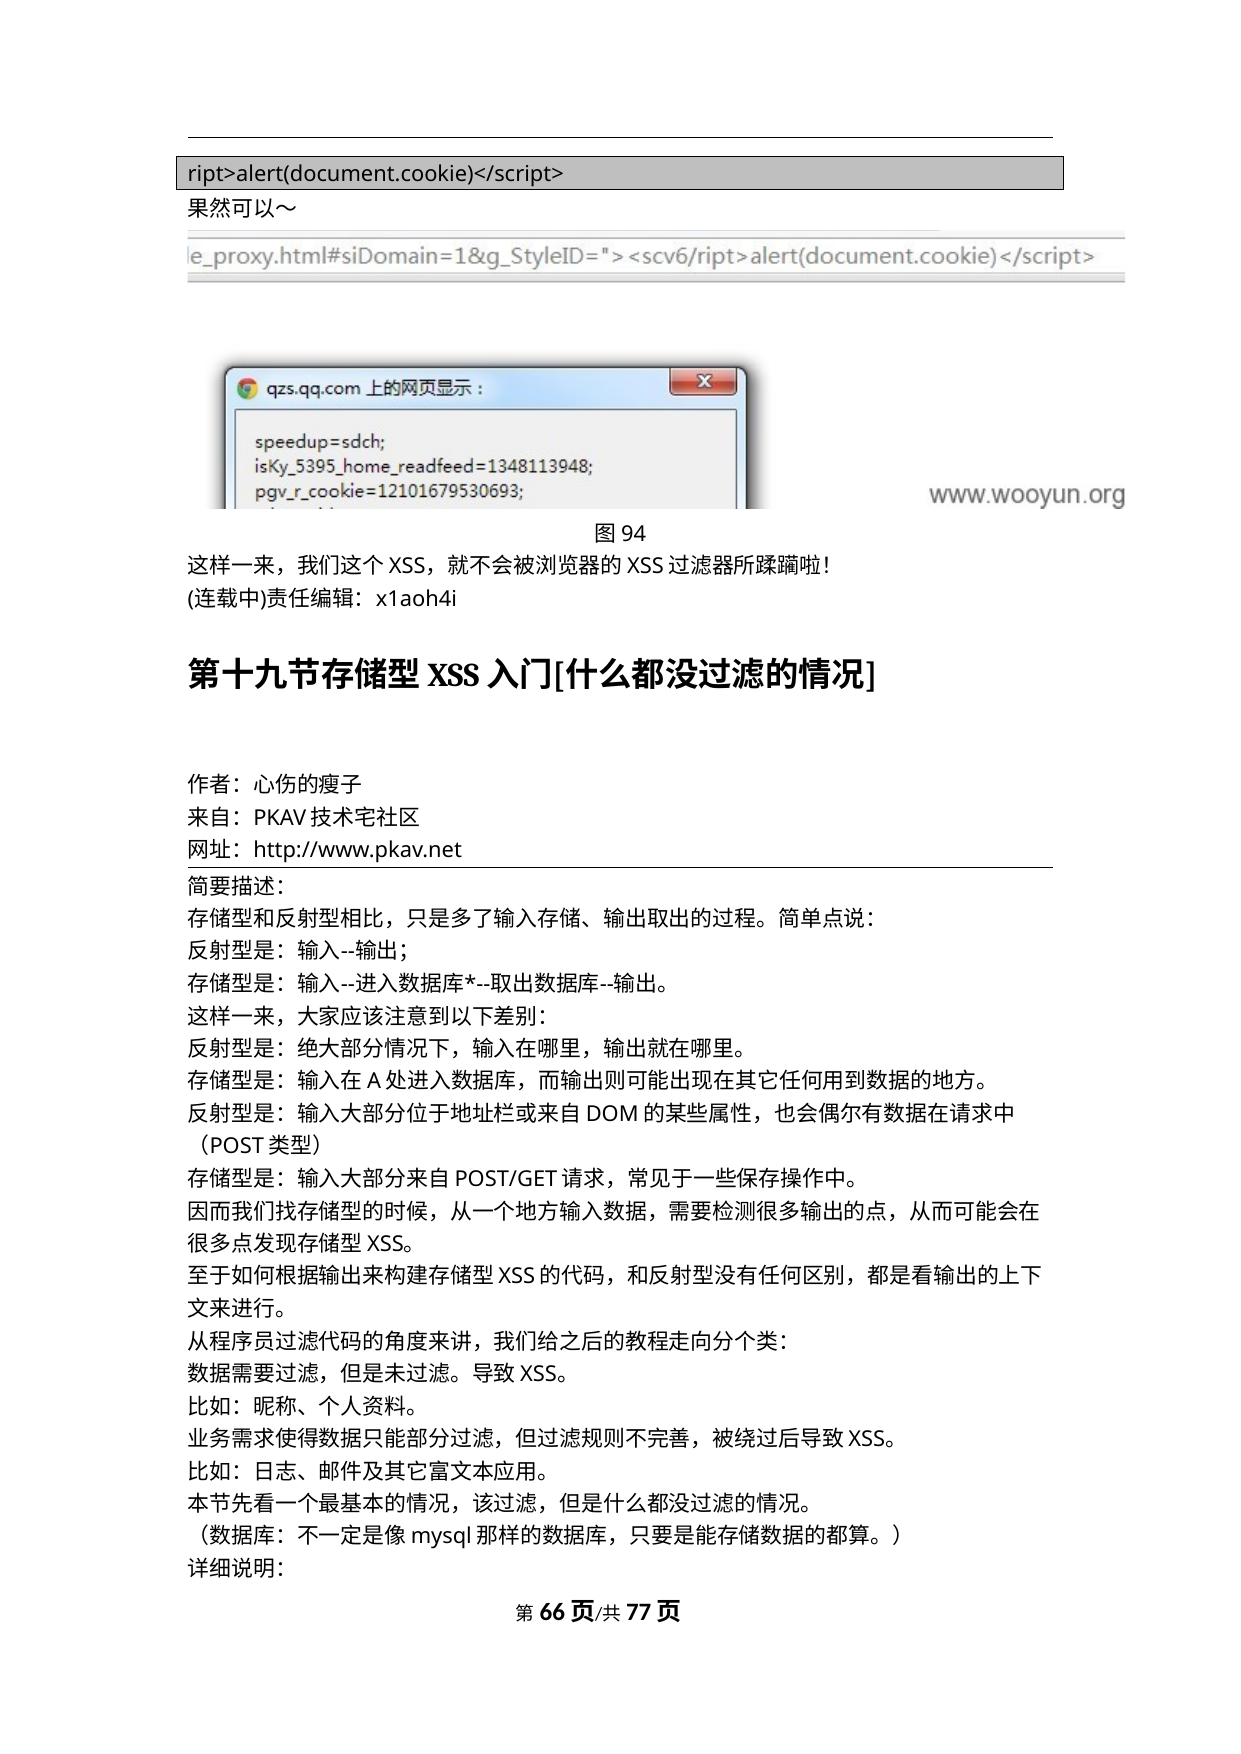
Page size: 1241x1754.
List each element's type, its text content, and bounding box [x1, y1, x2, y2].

picture [187, 230, 1125, 509]
text (连载中)责任编辑：x1aoh4i [187, 580, 1053, 613]
text 果然可以～ [187, 190, 1053, 223]
text 作者：心伤的瘦子 [187, 767, 1053, 799]
text 本节先看一个最基本的情况，该过滤，但是什么都没过滤的情况。 [187, 1486, 1053, 1518]
text （数据库：不一定是像mysql那样的数据库，只要是能存储数据的都算。） [187, 1518, 1053, 1551]
text 简要描述： [187, 868, 1053, 901]
text 至于如何根据输出来构建存储型XSS的代码，和反射型没有任何区别，都是看输出的上下文来进行。 [187, 1258, 1053, 1323]
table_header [177, 157, 1063, 189]
text 比如：日志、邮件及其它富文本应用。 [187, 1453, 1053, 1486]
text 反射型是：输入--输出； [187, 933, 1053, 966]
text 反射型是：绝大部分情况下，输入在哪里，输出就在哪里。 [187, 1031, 1053, 1063]
text 反射型是：输入大部分位于地址栏或来自DOM的某些属性，也会偶尔有数据在请求中（POST类型） [187, 1096, 1053, 1161]
text 比如：昵称、个人资料。 [187, 1388, 1053, 1421]
text 存储型是：输入--进入数据库*--取出数据库--输出。 [187, 966, 1053, 998]
text 从程序员过滤代码的角度来讲，我们给之后的教程走向分个类： [187, 1323, 1053, 1356]
text 网址：http://www.pkav.net [187, 832, 1053, 868]
subtitle 第十九节存储型XSS入门[什么都没过滤的情况] [187, 640, 1053, 705]
text 因而我们找存储型的时候，从一个地方输入数据，需要检测很多输出的点，从而可能会在很多点发现存储型XSS。 [187, 1193, 1053, 1258]
text 详细说明： [187, 1551, 1053, 1583]
text 数据需要过滤，但是未过滤。导致XSS。 [187, 1356, 1053, 1388]
text 来自：PKAV技术宅社区 [187, 799, 1053, 832]
text 这样一来，大家应该注意到以下差别： [187, 998, 1053, 1031]
text 这样一来，我们这个XSS，就不会被浏览器的XSS过滤器所蹂躏啦！ [187, 548, 1053, 580]
text 存储型是：输入大部分来自POST/GET请求，常见于一些保存操作中。 [187, 1161, 1053, 1193]
text 业务需求使得数据只能部分过滤，但过滤规则不完善，被绕过后导致XSS。 [187, 1421, 1053, 1453]
text 存储型和反射型相比，只是多了输入存储、输出取出的过程。简单点说： [187, 901, 1053, 933]
text 存储型是：输入在A处进入数据库，而输出则可能出现在其它任何用到数据的地方。 [187, 1063, 1053, 1096]
